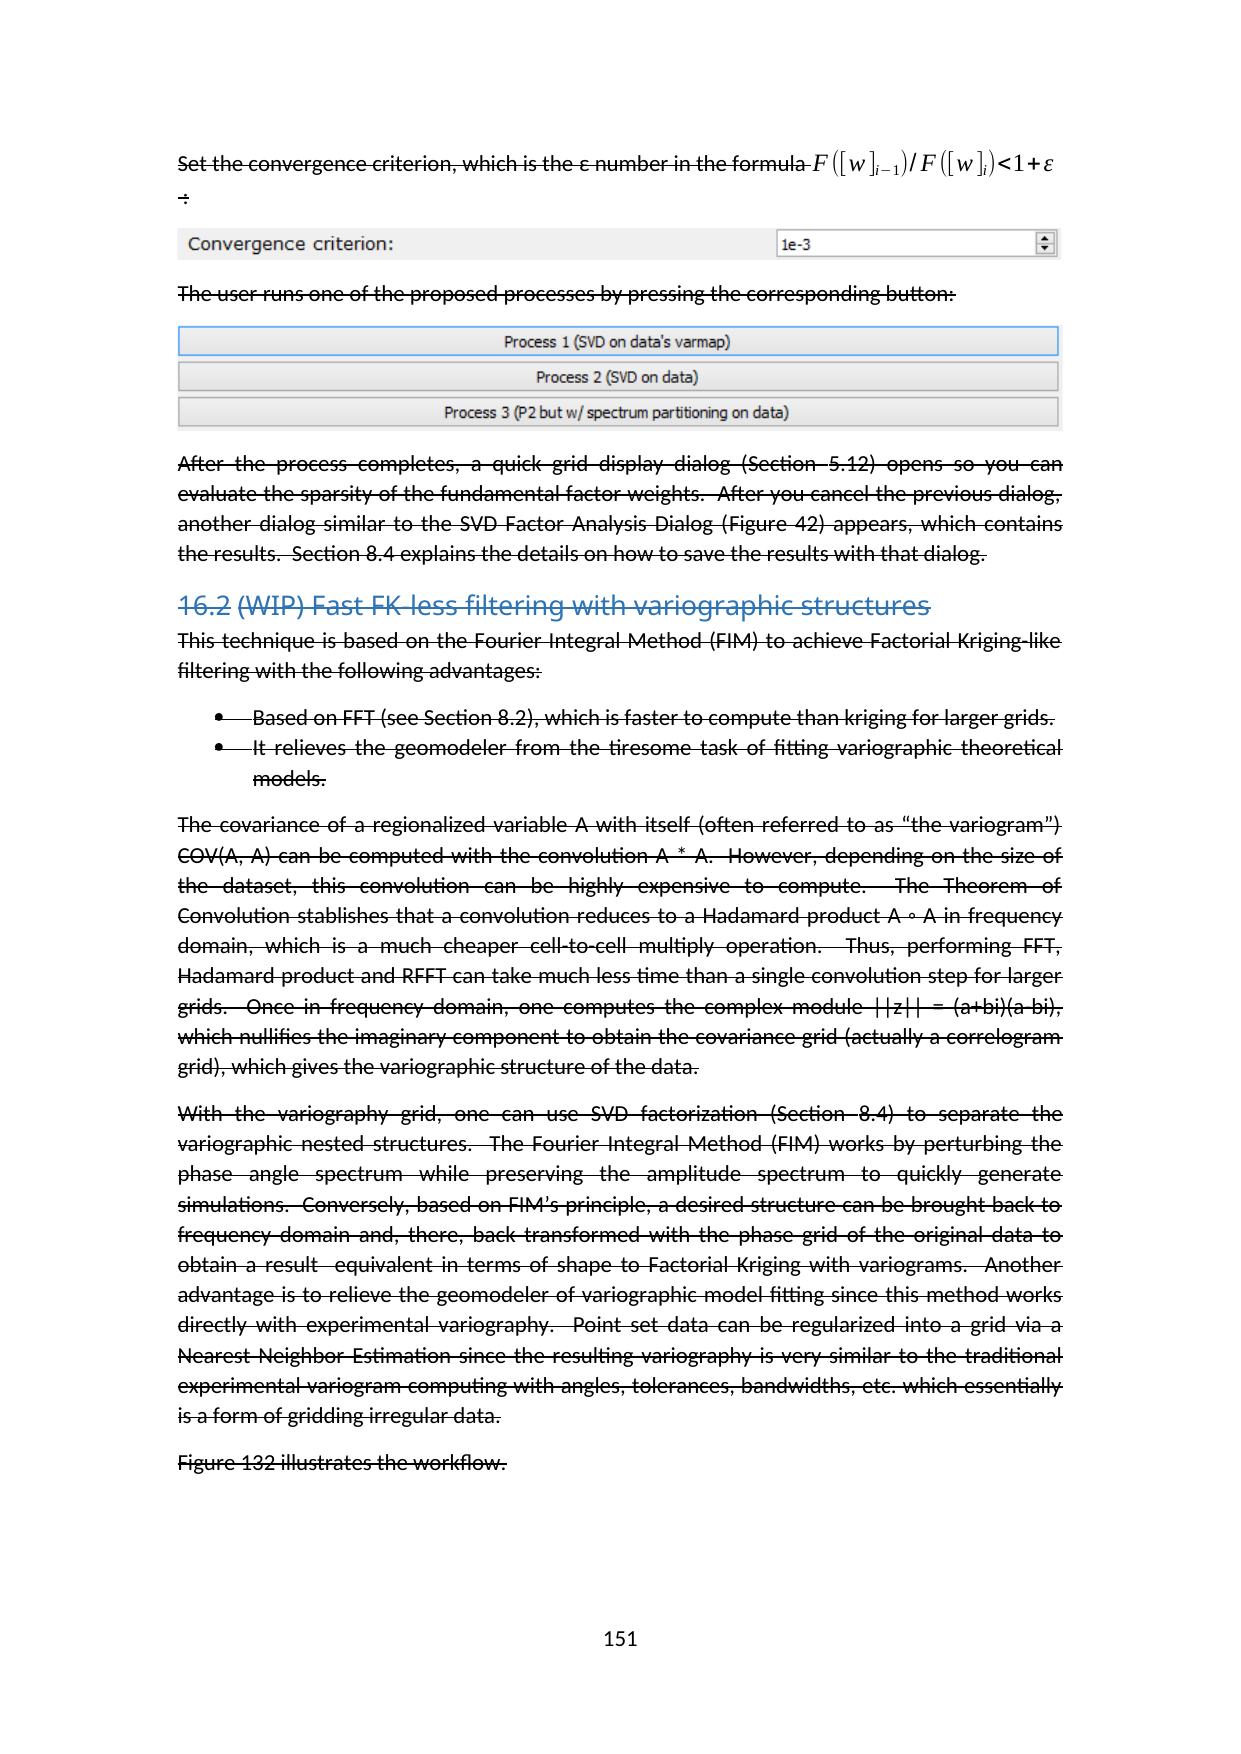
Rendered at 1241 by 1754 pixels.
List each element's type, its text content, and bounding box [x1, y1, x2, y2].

text Set the convergence criterion, which is the ε number in the formula : [177, 148, 1063, 210]
subtitle (WIP) Fast FK-less filtering with variographic structures [177, 586, 1063, 623]
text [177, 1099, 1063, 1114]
text Figure 132 illustrates the workflow. [177, 1448, 1063, 1476]
text After the process completes, a quick grid display dialog (Section 5.12) opens so you can evaluate the sparsity of the fundamental factor weights. After you cancel the previous dialog, another dialog similar to the SVD Factor Analysis Dialog (Figure 42) appears, which contains the results. Section 8.4 explains the details on how to save the results with that dialog. [177, 526, 1063, 568]
text The covariance of a regionalized variable A with itself (often referred to as “the variogram”) COV(A, A) can be computed with the convolution A * A. However, depending on the size of the dataset, this convolution can be highly expensive to compute. The Theorem of Convolution stablishes that a convolution reduces to a Hadamard product A ◦ A in frequency domain, which is a much cheaper cell-to-cell multiply operation. Thus, performing FFT, Hadamard product and RFFT can take much less time than a single convolution step for larger grids. Once in frequency domain, one computes the complex module ||z|| = (a+bi)(a-bi), which nullifies the imaginary component to obtain the covariance grid (actually a correlogram grid), which gives the variographic structure of the data. [177, 857, 1063, 917]
text After the process completes, a quick grid display dialog (Section 5.12) opens so you can evaluate the sparsity of the fundamental factor weights. After you cancel the previous dialog, another dialog similar to the SVD Factor Analysis Dialog (Figure 42) appears, which contains the results. Section 8.4 explains the details on how to save the results with that dialog. [177, 465, 1063, 525]
picture [177, 325, 1063, 431]
picture [177, 228, 1062, 260]
text The user runs one of the proposed processes by pressing the corresponding button: [177, 279, 1063, 307]
text This technique is based on the Fourier Integral Method (FIM) to achieve Factorial Kriging-like filtering with the following advantages: [177, 626, 1063, 684]
list It relieves the geomodeler from the tiresome task of fitting variographic theoretical models. [215, 733, 1063, 749]
list It relieves the geomodeler from the tiresome task of fitting variographic theoretical models. [215, 750, 1063, 792]
list Based on FFT (see Section 8.2), which is faster to compute than kriging for larger grids. [215, 703, 1063, 731]
text The covariance of a regionalized variable A with itself (often referred to as “the variogram”) COV(A, A) can be computed with the convolution A * A. However, depending on the size of the dataset, this convolution can be highly expensive to compute. The Theorem of Convolution stablishes that a convolution reduces to a Hadamard product A ◦ A in frequency domain, which is a much cheaper cell-to-cell multiply operation. Thus, performing FFT, Hadamard product and RFFT can take much less time than a single convolution step for larger grids. Once in frequency domain, one computes the complex module ||z|| = (a+bi)(a-bi), which nullifies the imaginary component to obtain the covariance grid (actually a correlogram grid), which gives the variographic structure of the data. [177, 918, 1063, 977]
